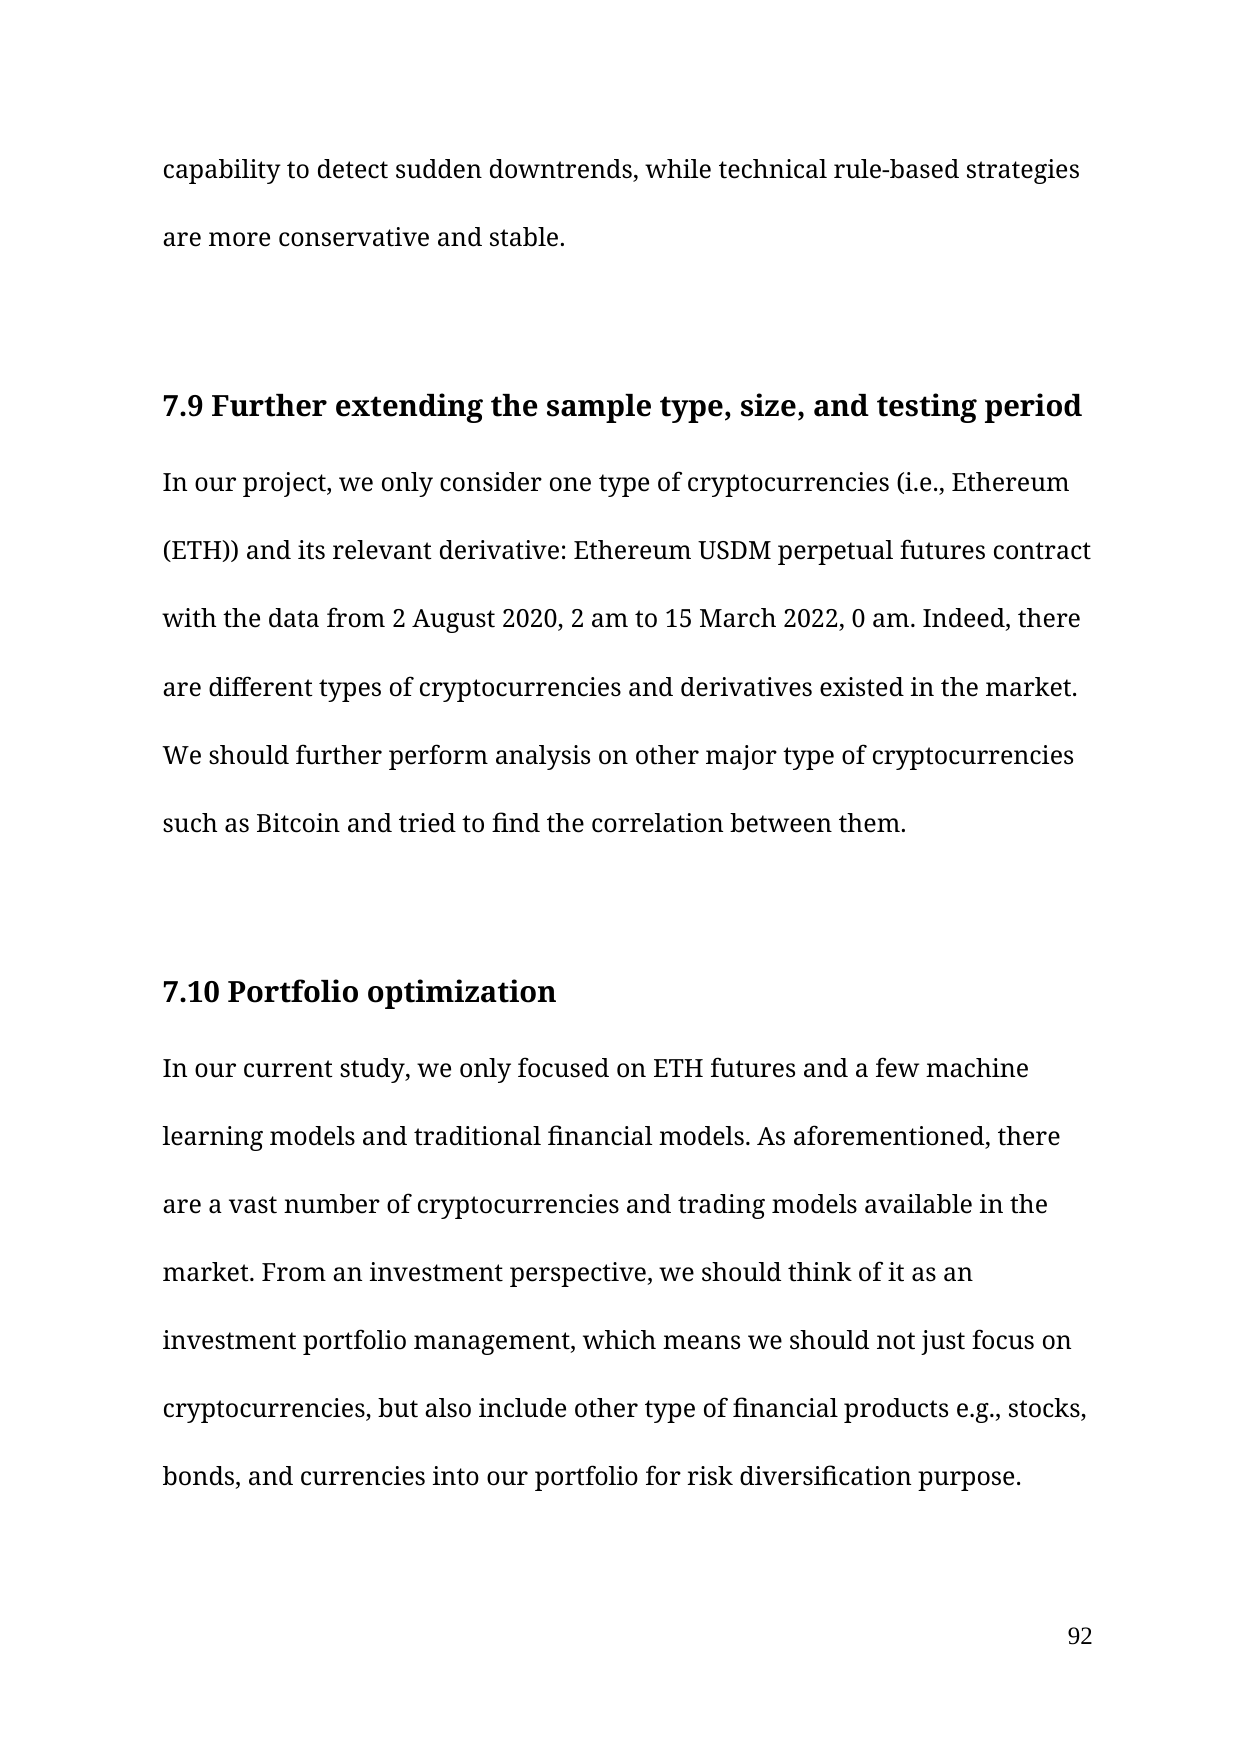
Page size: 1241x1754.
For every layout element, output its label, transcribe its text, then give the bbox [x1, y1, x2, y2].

text In our current study, we only focused on ETH futures and a few machine learning models and traditional financial models. As aforementioned, there are a vast number of cryptocurrencies and trading models available in the market. From an investment perspective, we should think of it as an investment portfolio management, which means we should not just focus on cryptocurrencies, but also include other type of financial products e.g., stocks, bonds, and currencies into our portfolio for risk diversification purpose. [162, 1050, 1092, 1493]
text In our project, we only consider one type of cryptocurrencies (i.e., Ethereum (ETH)) and its relevant derivative: Ethereum USDM perpetual futures contract with the data from 2 August 2020, 2 am to 15 March 2022, 0 am. Indeed, there are different types of cryptocurrencies and derivatives existed in the market. We should further perform analysis on other major type of cryptocurrencies such as Bitcoin and tried to find the correlation between them. [162, 465, 1092, 839]
subtitle 7.10 Portfolio optimization [162, 971, 1092, 1011]
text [162, 152, 1092, 254]
subtitle 7.9 Further extending the sample type, size, and testing period [162, 385, 1092, 425]
